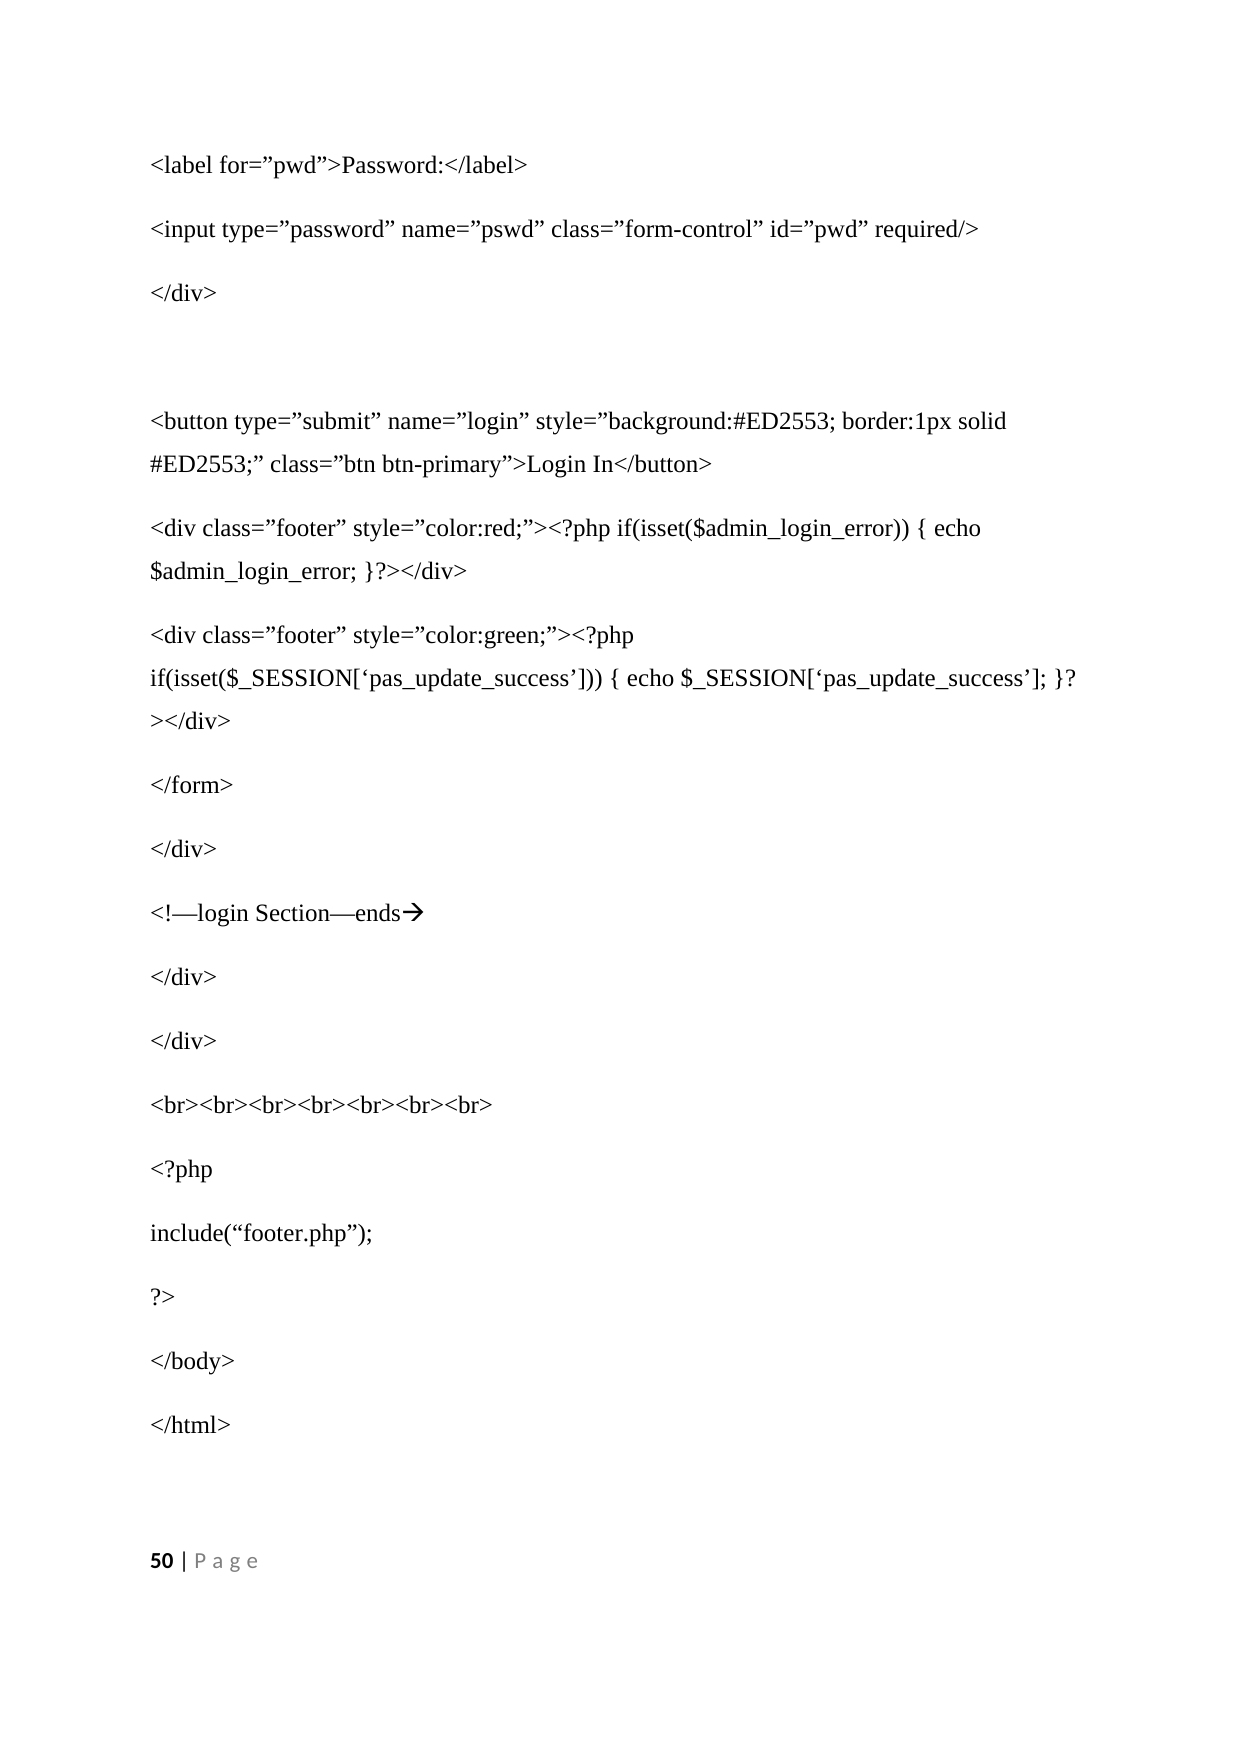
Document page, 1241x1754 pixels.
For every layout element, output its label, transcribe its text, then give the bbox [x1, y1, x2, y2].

text </div> [150, 962, 1090, 991]
text </form> [150, 770, 1090, 799]
text <!—login Section—ends [150, 898, 1090, 927]
text <input type=”password” name=”pswd” class=”form-control” id=”pwd” required/> [150, 214, 1090, 243]
text <label for=”pwd”>Password:</label> [150, 150, 1090, 179]
text <div class=”footer” style=”color:red;”><?php if(isset($admin_login_error)) { echo $admin_login_error; }?></div> [150, 513, 1090, 585]
text </div> [150, 834, 1090, 863]
text include(“footer.php”); [150, 1218, 1090, 1247]
text <br><br><br><br><br><br><br> [150, 1090, 1090, 1119]
text </body> [150, 1346, 1090, 1374]
text ?> [150, 1282, 1090, 1311]
text </div> [150, 278, 1090, 307]
text </div> [150, 1026, 1090, 1055]
text <div class=”footer” style=”color:green;”><?php if(isset($_SESSION[‘pas_update_success’])) { echo $_SESSION[‘pas_update_success’]; }?></div> [150, 620, 1090, 735]
text <button type=”submit” name=”login” style=”background:#ED2553; border:1px solid #ED2553;” class=”btn btn-primary”>Login In</button> [150, 406, 1090, 478]
text <?php [150, 1154, 1090, 1183]
text </html> [150, 1410, 1090, 1438]
